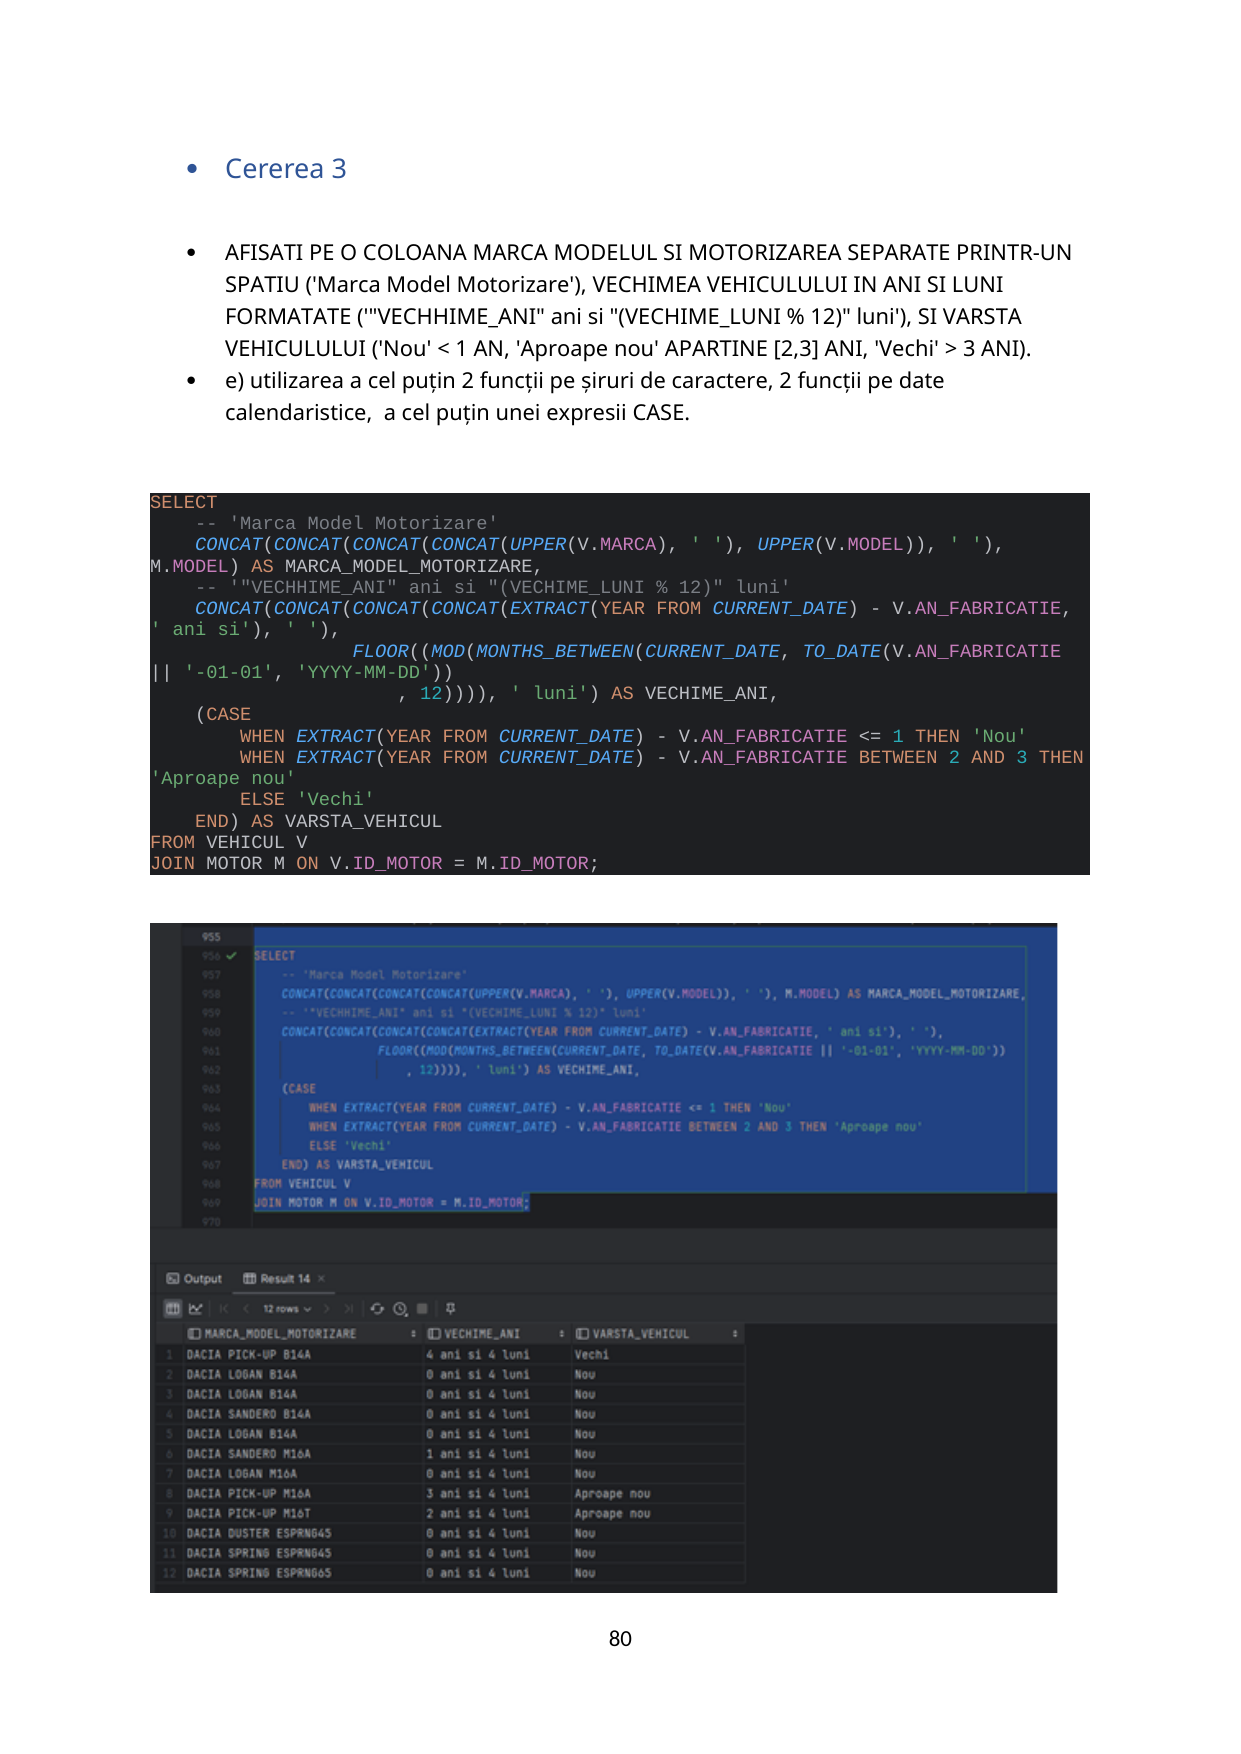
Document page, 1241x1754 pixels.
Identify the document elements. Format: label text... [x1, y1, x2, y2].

subtitle Cererea 3 [187, 150, 1090, 187]
list AFISATI PE O COLOANA MARCA MODELUL SI MOTORIZAREA SEPARATE PRINTR-UN SPATIU ('Marca Model Motorizare'), VECHIMEA VEHICULULUI IN ANI SI LUNI FORMATATE ('"VECHHIME_ANI" ani si "(VECHIME_LUNI % 12)" luni'), SI VARSTA VEHICULULUI ('Nou' < 1 AN, 'Aproape nou' APARTINE [2,3] ANI, 'Vechi' > 3 ANI). [187, 237, 1090, 363]
list e) utilizarea a cel puțin 2 funcții pe șiruri de caractere, 2 funcții pe date calendaristice, a cel puțin unei expresii CASE. [187, 365, 1090, 427]
picture [150, 923, 1058, 1593]
text SELECT -- 'Marca Model Motorizare' CONCAT(CONCAT(CONCAT(CONCAT(UPPER(V.MARCA), ' '), UPPER(V.MODEL)), ' '), M.MODEL) AS MARCA_MODEL_MOTORIZARE, -- '"VECHHIME_ANI" ani si "(VECHIME_LUNI % 12)" luni' CONCAT(CONCAT(CONCAT(CONCAT(EXTRACT(YEAR FROM CURRENT_DATE) - V.AN_FABRICATIE, ' ani si'), ' '), FLOOR((MOD(MONTHS_BETWEEN(CURRENT_DATE, TO_DATE(V.AN_FABRICATIE || '-01-01', 'YYYY-MM-DD')) , 12)))), ' luni') AS VECHIME_ANI, (CASE WHEN EXTRACT(YEAR FROM CURRENT_DATE) - V.AN_FABRICATIE <= 1 THEN 'Nou' WHEN EXTRACT(YEAR FROM CURRENT_DATE) - V.AN_FABRICATIE BETWEEN 2 AND 3 THEN 'Aproape nou' ELSE 'Vechi' END) AS VARSTA_VEHICUL FROM VEHICUL V JOIN MOTOR M ON V.ID_MOTOR = M.ID_MOTOR; [150, 493, 1090, 875]
